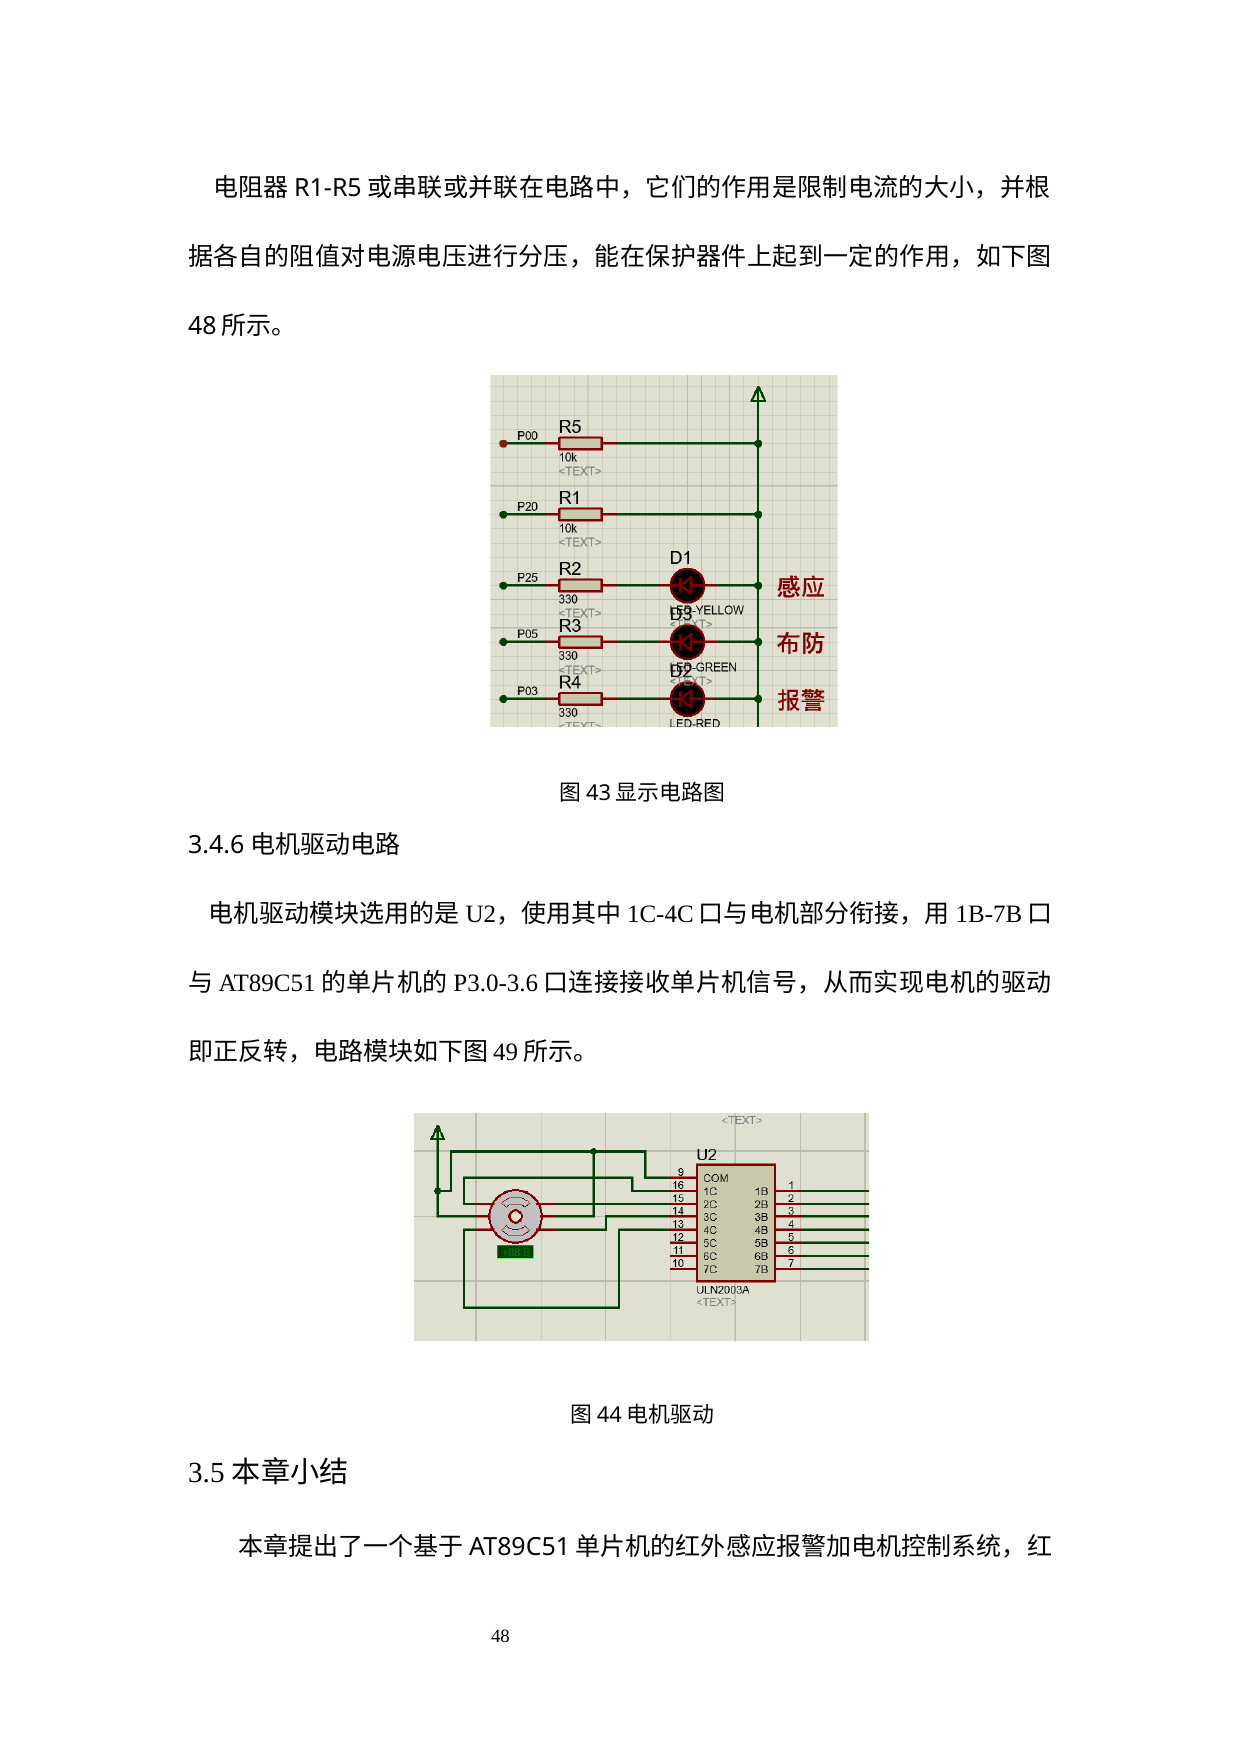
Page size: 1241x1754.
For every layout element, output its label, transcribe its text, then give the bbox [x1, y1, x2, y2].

text 电机驱动模块选用的是U2，使用其中1C-4C口与电机部分衔接，用1B-7B口与AT89C51的单片机的P3.0-3.6口连接接收单片机信号，从而实现电机的驱动即正反转，电路模块如下图49所示。 [188, 877, 1052, 1084]
text 图 44 电机驱动 [188, 1396, 1052, 1430]
text 本章小结 [188, 1436, 1052, 1505]
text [188, 1510, 1052, 1579]
picture [413, 1113, 870, 1341]
picture [490, 375, 838, 727]
text 图 43 显示电路图 [188, 773, 1052, 808]
text 电阻器R1-R5或串联或并联在电路中，它们的作用是限制电流的大小，并根据各自的阻值对电源电压进行分压，能在保护器件上起到一定的作用，如下图48所示。 [188, 151, 1052, 358]
text 电机驱动电路 [188, 808, 1052, 877]
